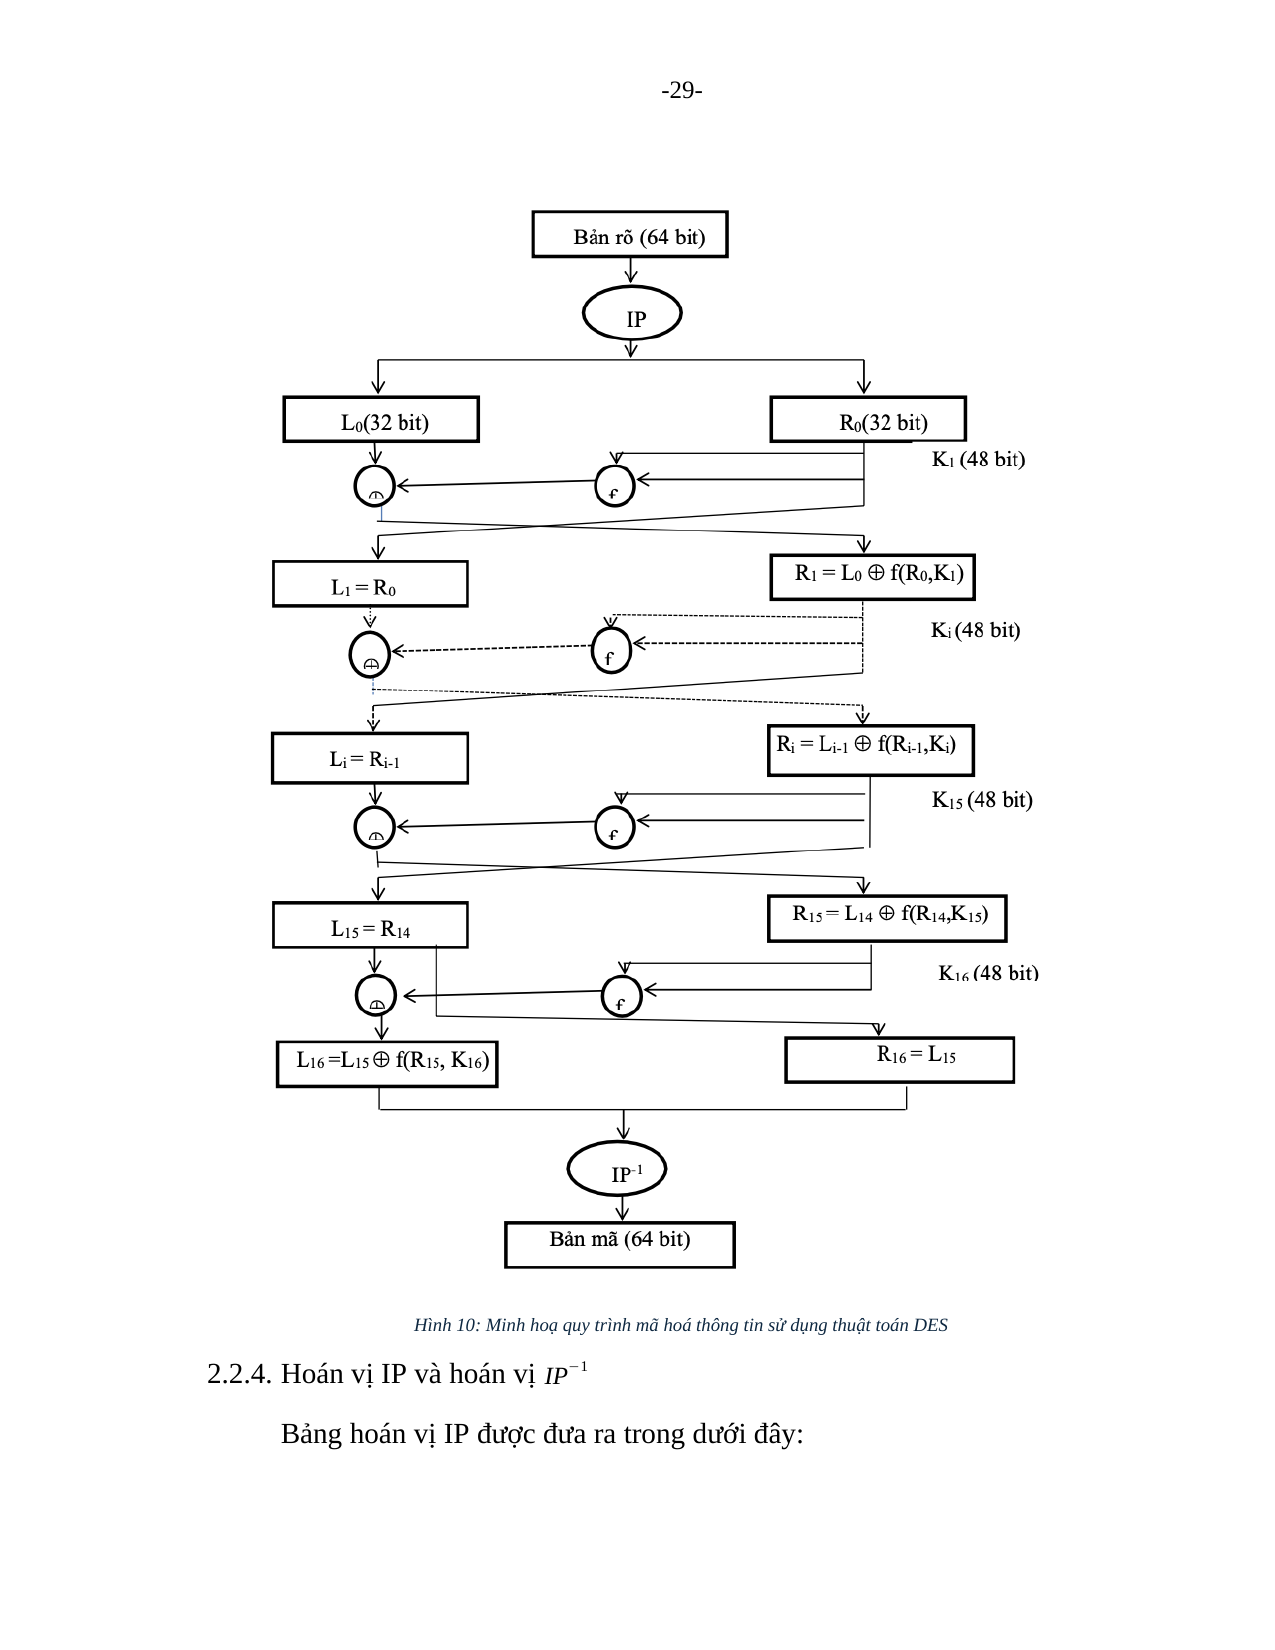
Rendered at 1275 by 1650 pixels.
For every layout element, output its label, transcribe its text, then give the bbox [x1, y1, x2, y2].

picture [178, 147, 1111, 1299]
text Hình 10: Minh hoạ quy trình mã hoá thông tin sử dụng thuật toán DES [207, 1314, 1157, 1336]
list Hoán vị IP và hoán vị [207, 1357, 1157, 1390]
text Bảng hoán vị IP được đưa ra trong dưới đây: [207, 1416, 1157, 1450]
